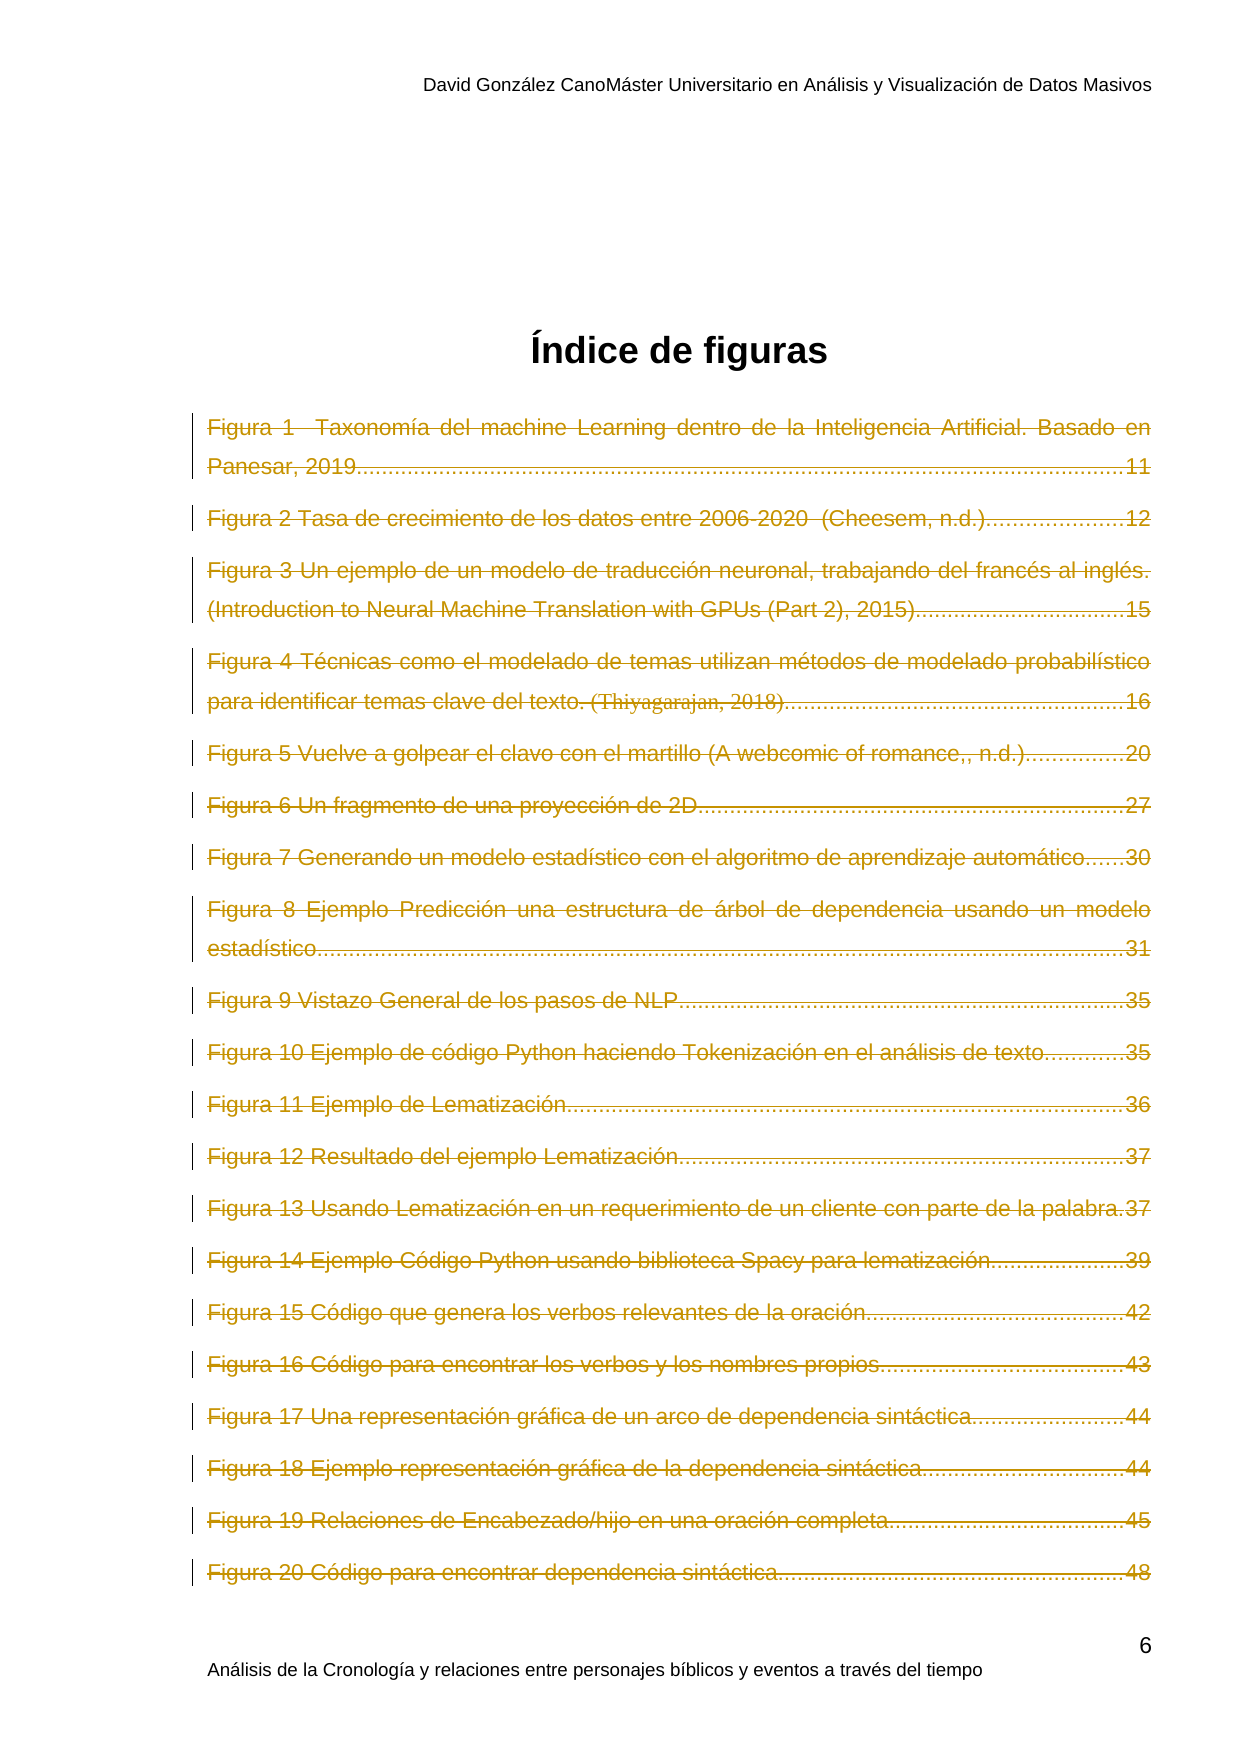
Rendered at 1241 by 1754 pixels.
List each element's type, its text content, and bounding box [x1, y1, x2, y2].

text Índice de figuras [207, 328, 1152, 371]
